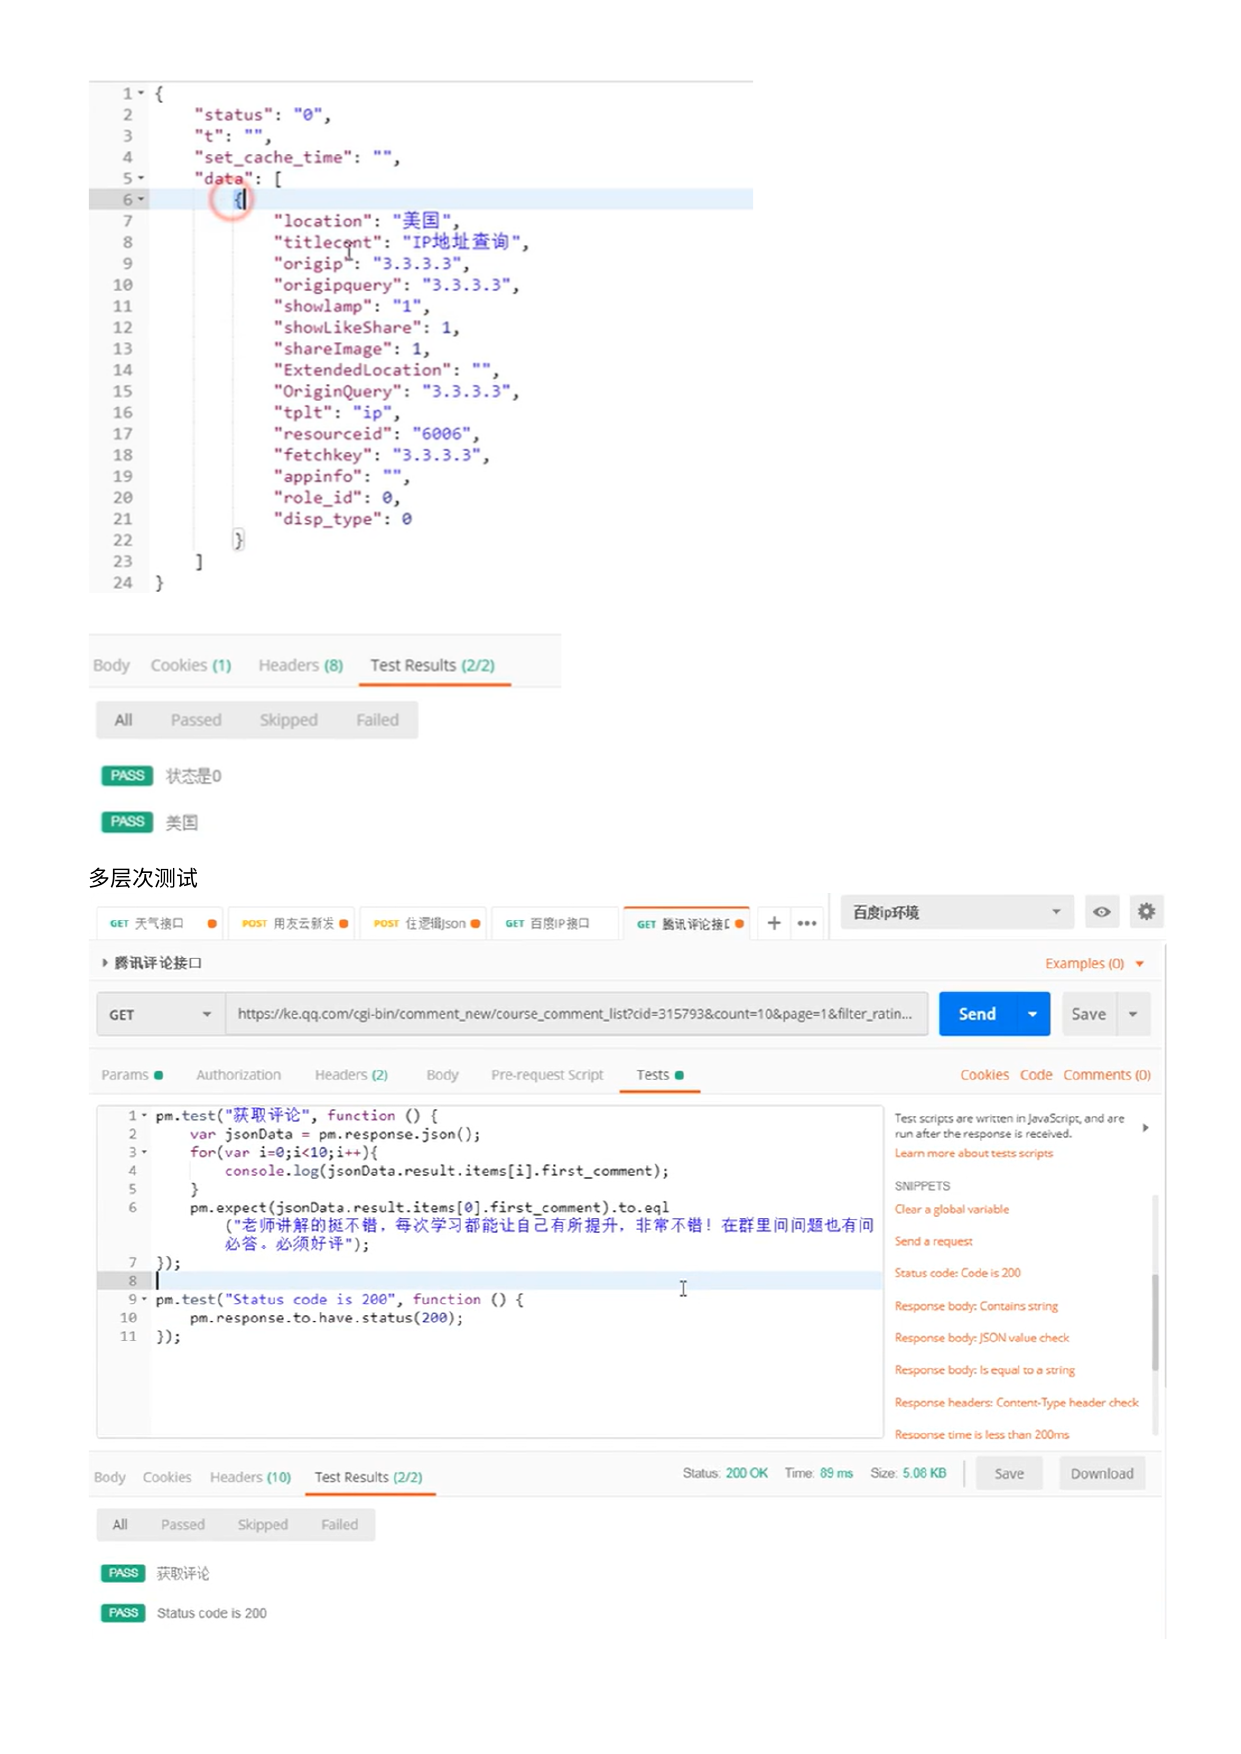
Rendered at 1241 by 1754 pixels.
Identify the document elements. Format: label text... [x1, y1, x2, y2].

picture [88, 80, 754, 593]
text 多层次测试 [89, 861, 1167, 893]
picture [88, 893, 1167, 1639]
picture [88, 633, 562, 852]
